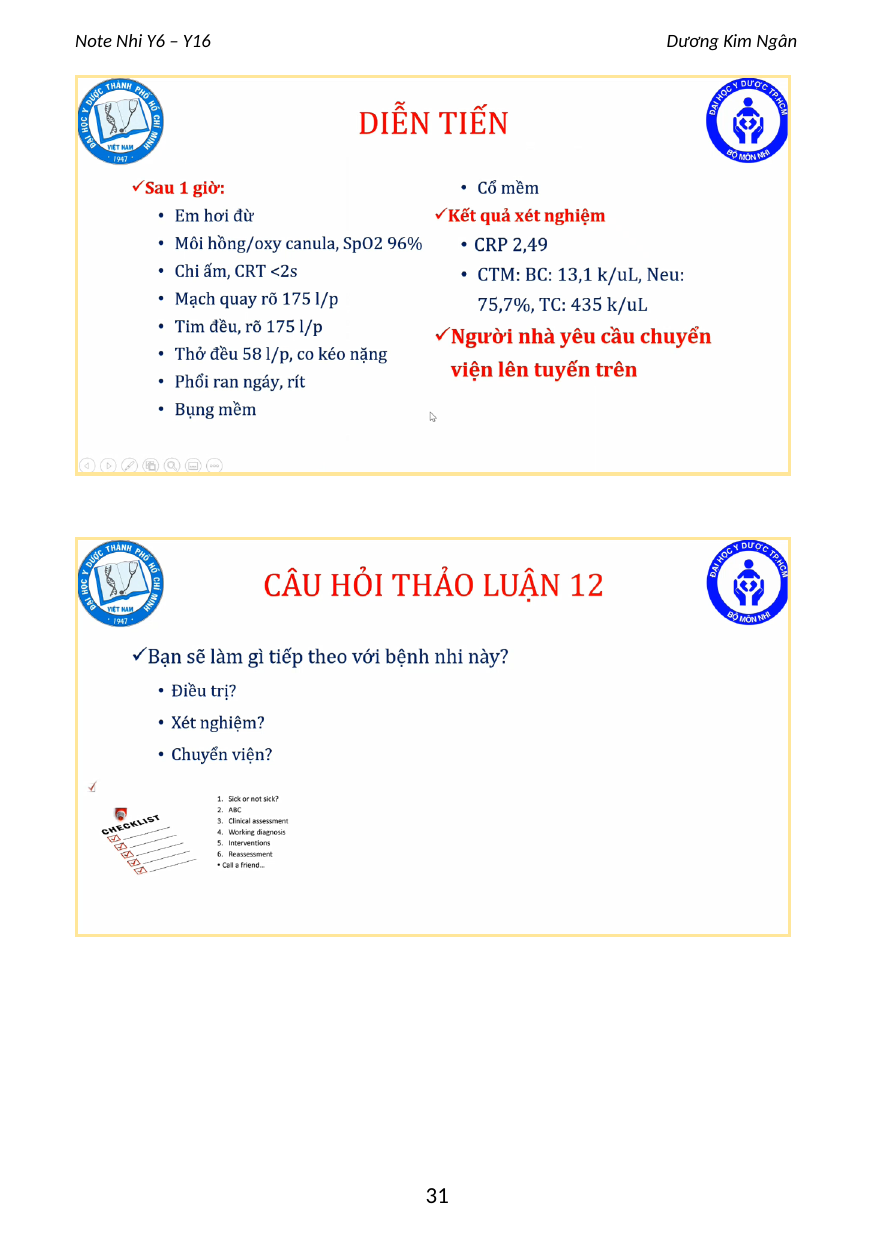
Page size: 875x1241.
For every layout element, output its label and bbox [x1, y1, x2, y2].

picture [78, 78, 788, 472]
picture [78, 540, 788, 934]
